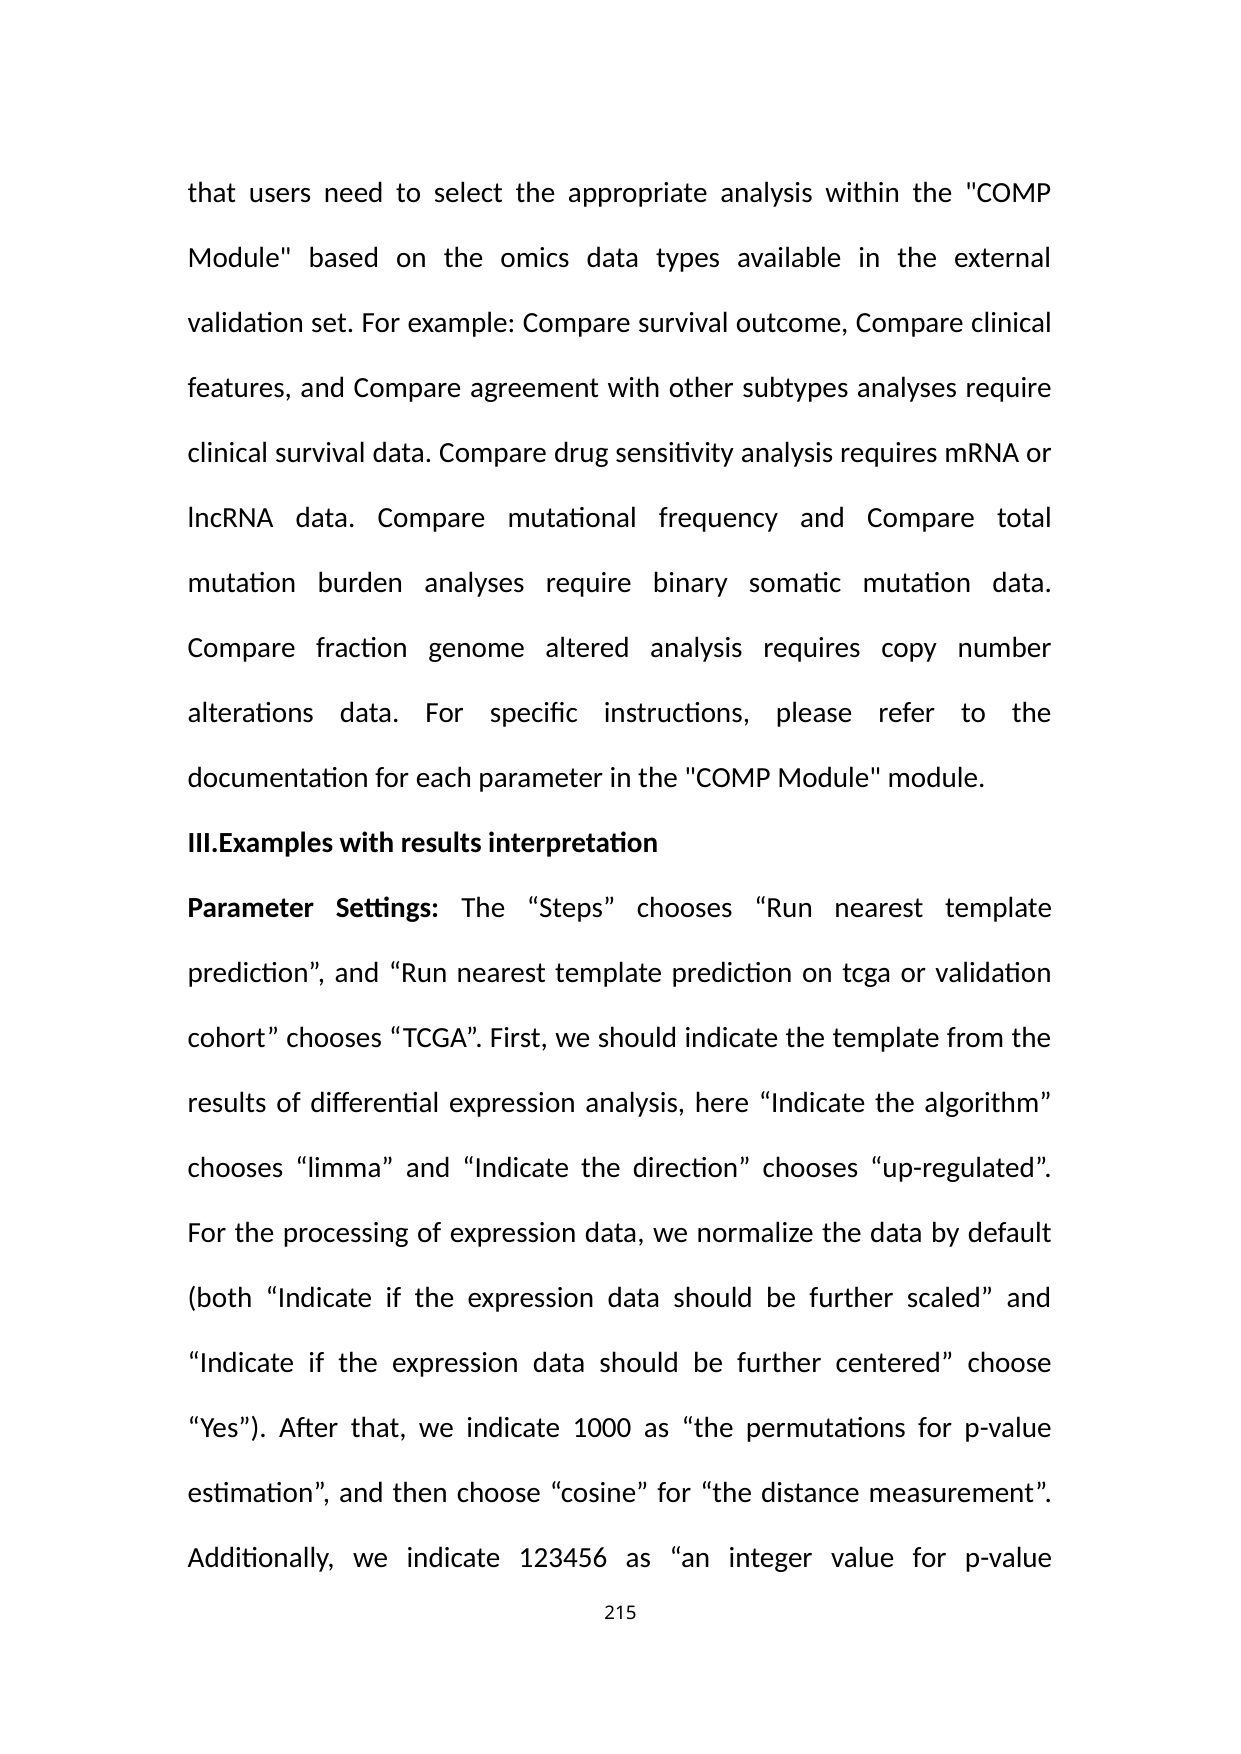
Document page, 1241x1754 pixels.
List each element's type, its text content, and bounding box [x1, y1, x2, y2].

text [187, 875, 1053, 1590]
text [187, 160, 1053, 810]
subtitle III.Examples with results interpretation [187, 810, 1053, 875]
